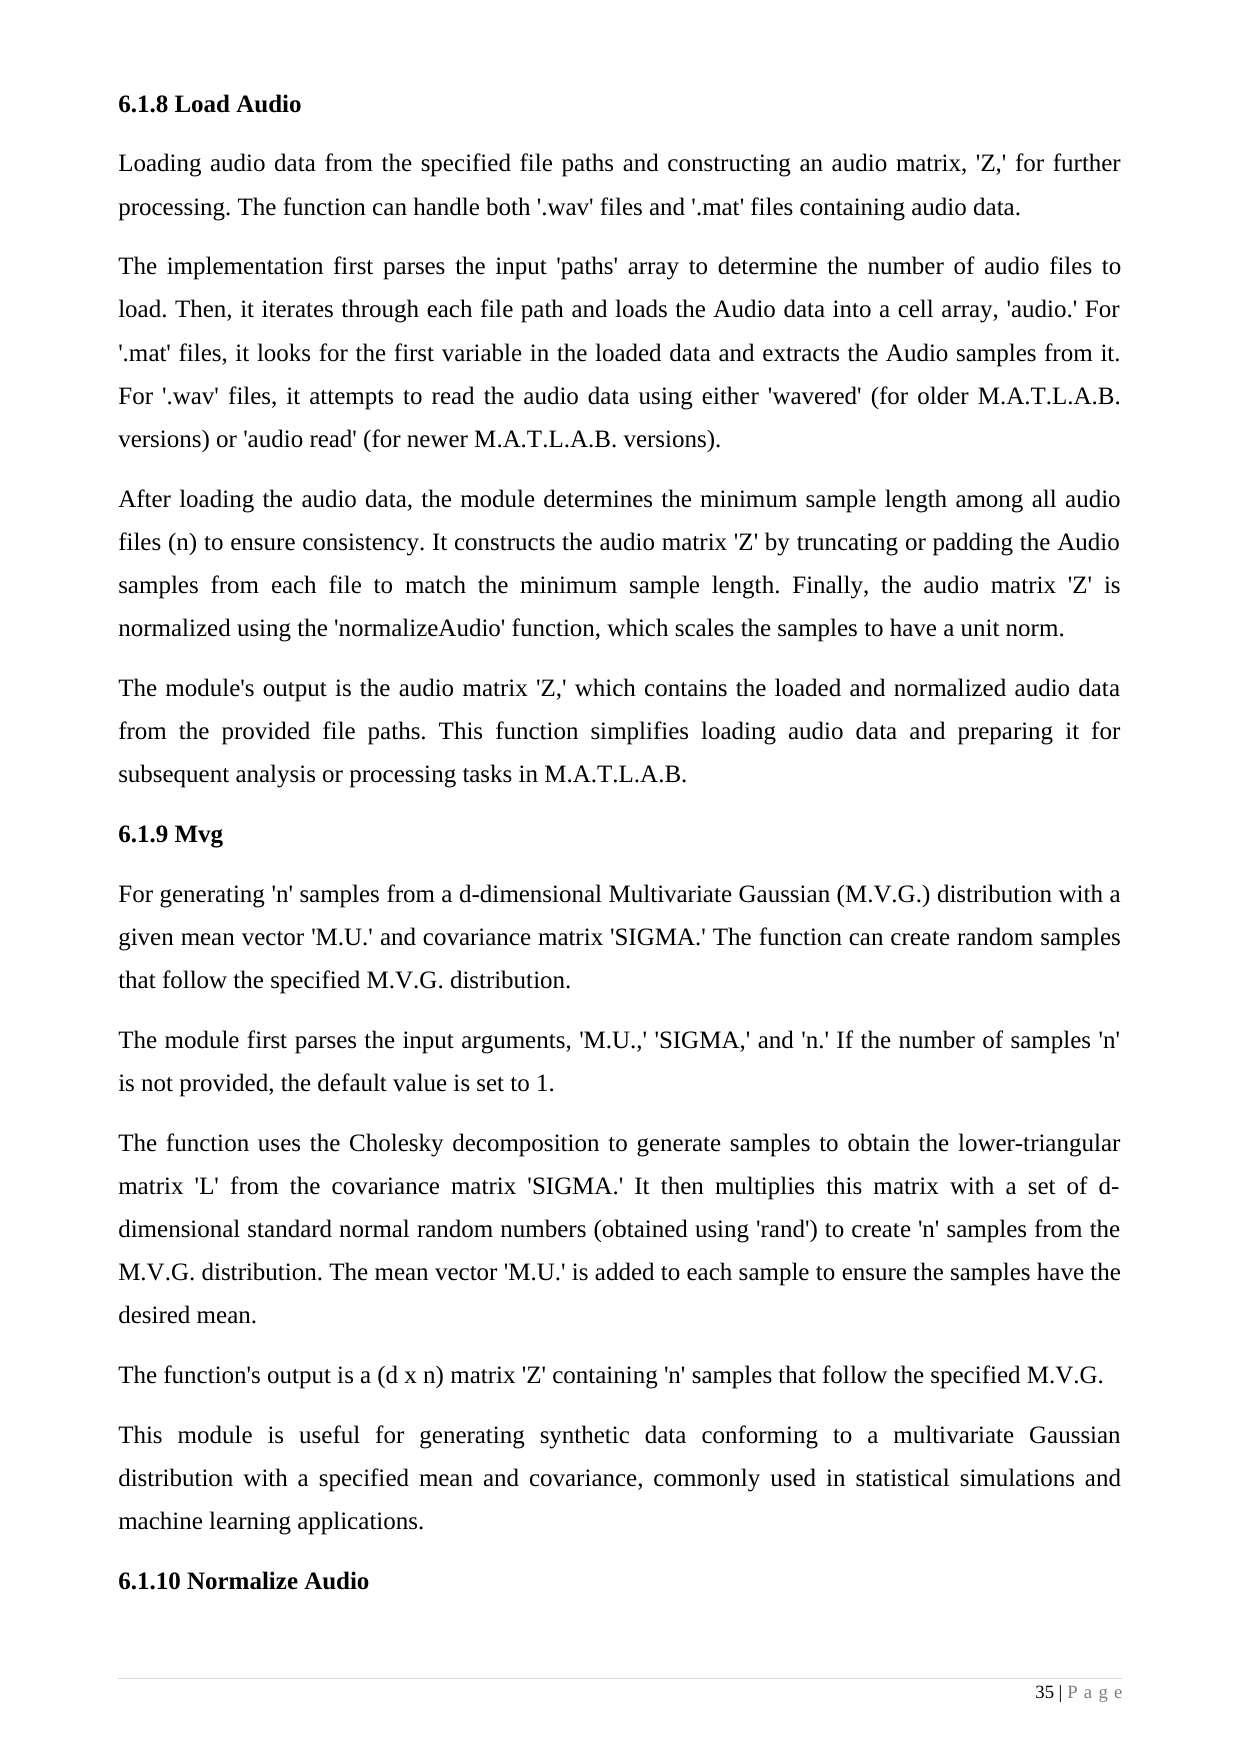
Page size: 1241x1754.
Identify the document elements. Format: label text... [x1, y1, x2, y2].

text This module is useful for generating synthetic data conforming to a multivariate Gaussian distribution with a specified mean and covariance, commonly used in statistical simulations and machine learning applications. [118, 1420, 1122, 1535]
text 6.1.9 Mvg [118, 819, 1122, 848]
text The module first parses the input arguments, 'M.U.,' 'SIGMA,' and 'n.' If the number of samples 'n' is not provided, the default value is set to 1. [118, 1025, 1122, 1097]
text 6.1.8 Load Audio [118, 89, 1122, 117]
text Loading audio data from the specified file paths and constructing an audio matrix, 'Z,' for further processing. The function can handle both '.wav' files and '.mat' files containing audio data. [118, 148, 1122, 220]
text For generating 'n' samples from a d-dimensional Multivariate Gaussian (M.V.G.) distribution with a given mean vector 'M.U.' and covariance matrix 'SIGMA.' The function can create random samples that follow the specified M.V.G. distribution. [118, 879, 1122, 994]
text The function's output is a (d x n) matrix 'Z' containing 'n' samples that follow the specified M.V.G. [118, 1360, 1122, 1389]
text 6.1.10 Normalize Audio [118, 1566, 1122, 1594]
text The implementation first parses the input 'paths' array to determine the number of audio files to load. Then, it iterates through each file path and loads the Audio data into a cell array, 'audio.' For '.mat' files, it looks for the first variable in the loaded data and extracts the Audio samples from it. For '.wav' files, it attempts to read the audio data using either 'wavered' (for older M.A.T.L.A.B. versions) or 'audio read' (for newer M.A.T.L.A.B. versions). [118, 251, 1122, 453]
text After loading the audio data, the module determines the minimum sample length among all audio files (n) to ensure consistency. It constructs the audio matrix 'Z' by truncating or padding the Audio samples from each file to match the minimum sample length. Finally, the audio matrix 'Z' is normalized using the 'normalizeAudio' function, which scales the samples to have a unit norm. [118, 484, 1122, 642]
text The module's output is the audio matrix 'Z,' which contains the loaded and normalized audio data from the provided file paths. This function simplifies loading audio data and preparing it for subsequent analysis or processing tasks in M.A.T.L.A.B. [118, 673, 1122, 788]
text The function uses the Cholesky decomposition to generate samples to obtain the lower-triangular matrix 'L' from the covariance matrix 'SIGMA.' It then multiplies this matrix with a set of d-dimensional standard normal random numbers (obtained using 'rand') to create 'n' samples from the M.V.G. distribution. The mean vector 'M.U.' is added to each sample to ensure the samples have the desired mean. [118, 1128, 1122, 1329]
